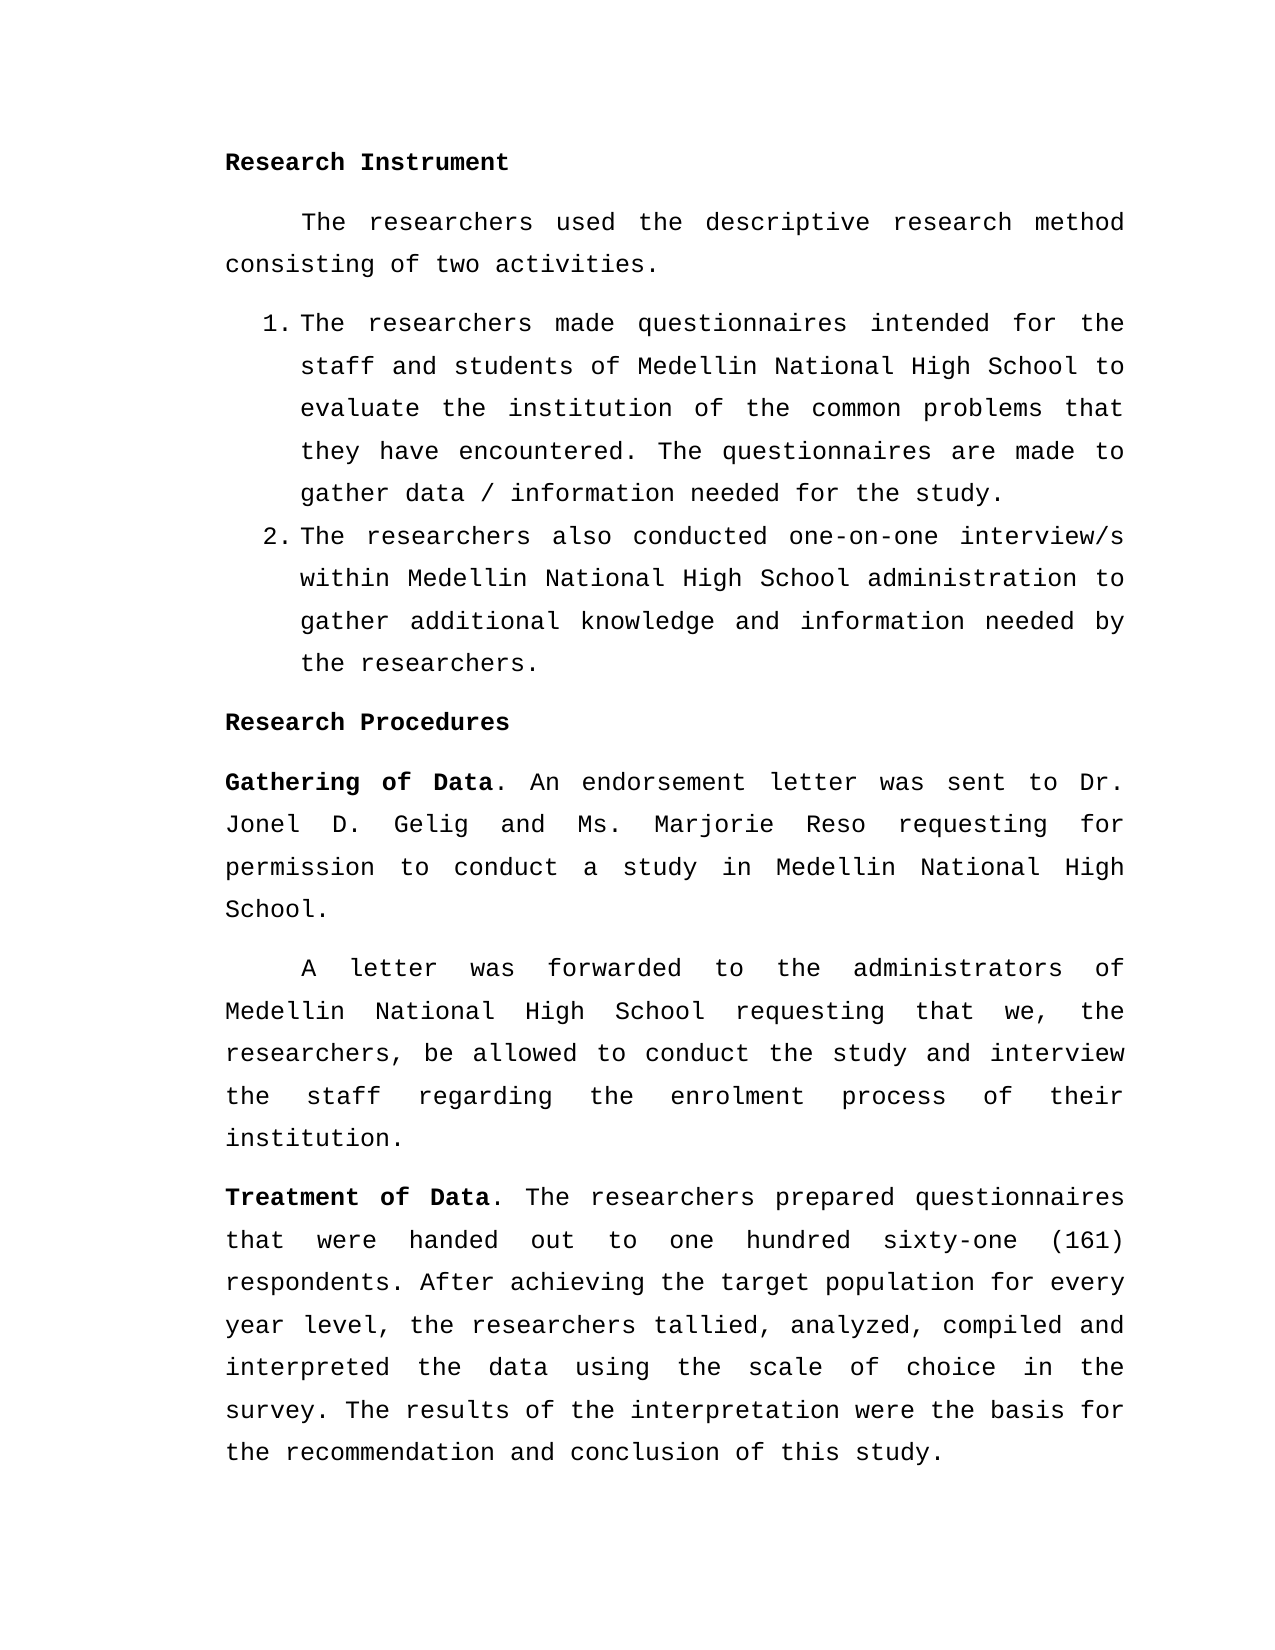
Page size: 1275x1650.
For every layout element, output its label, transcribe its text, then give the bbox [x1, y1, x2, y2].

text Gathering of Data. An endorsement letter was sent to Dr. Jonel D. Gelig and Ms. Marjorie Reso requesting for permission to conduct a study in Medellin National High School. [225, 769, 1125, 925]
text Treatment of Data. The researchers prepared questionnaires that were handed out to one hundred sixty-one (161) respondents. After achieving the target population for every year level, the researchers tallied, analyzed, compiled and interpreted the data using the scale of choice in the survey. The results of the interpretation were the basis for the recommendation and conclusion of this study. [225, 1185, 1125, 1468]
text Research Instrument [225, 150, 1125, 178]
text Research Procedures [225, 710, 1125, 738]
list The researchers made questionnaires intended for the staff and students of Medellin National High School to evaluate the institution of the common problems that they have encountered. The questionnaires are made to gather data / information needed for the study. [262, 311, 1125, 509]
text The researchers used the descriptive research method consisting of two activities. [225, 209, 1125, 280]
text A letter was forwarded to the administrators of Medellin National High School requesting that we, the researchers, be allowed to conduct the study and interview the staff regarding the enrolment process of their institution. [225, 956, 1125, 1154]
list The researchers also conducted one-on-one interview/s within Medellin National High School administration to gather additional knowledge and information needed by the researchers. [262, 523, 1125, 679]
